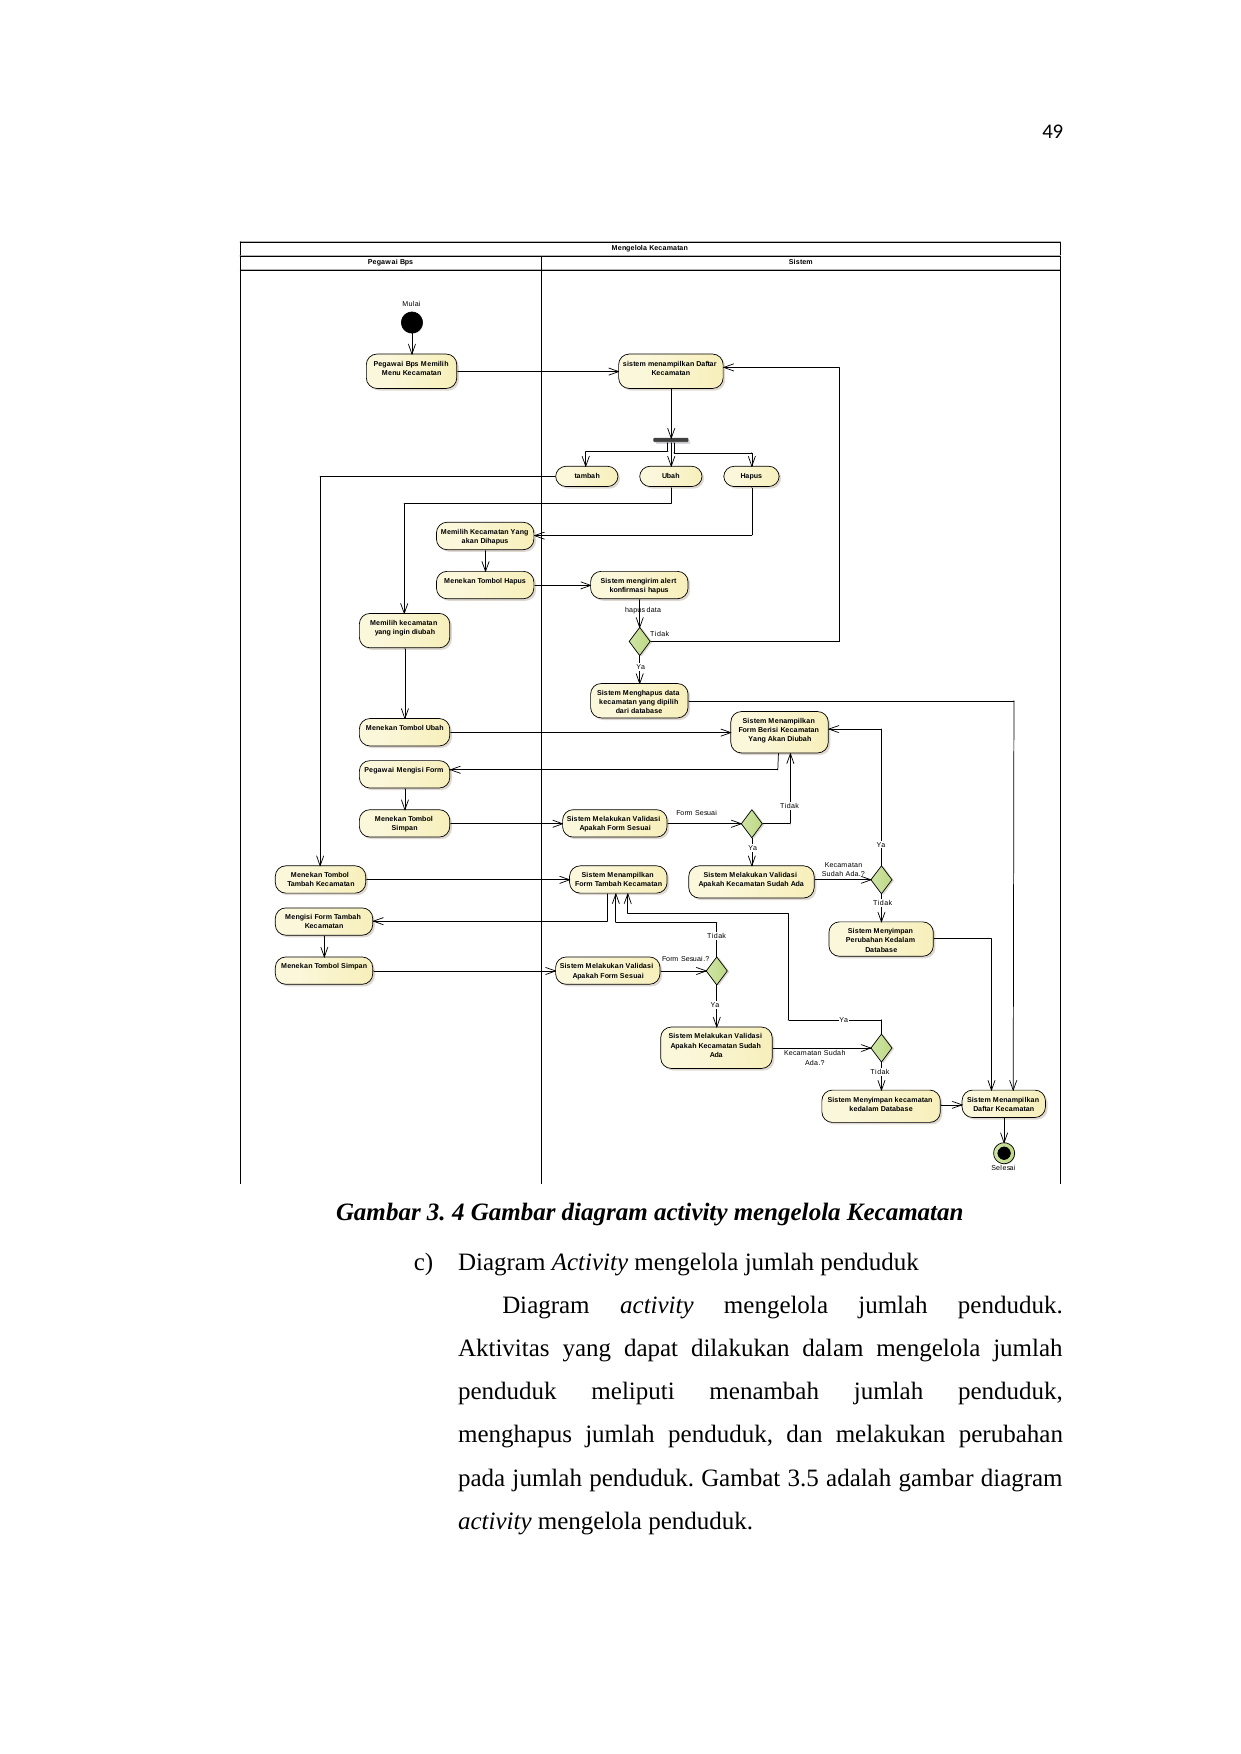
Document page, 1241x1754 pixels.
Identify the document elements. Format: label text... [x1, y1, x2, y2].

list Diagram Activity mengelola jumlah penduduk [413, 1247, 1063, 1276]
list Diagram activity mengelola jumlah penduduk. Aktivitas yang dapat dilakukan dalam mengelola jumlah penduduk meliputi menambah jumlah penduduk, menghapus jumlah penduduk, dan melakukan perubahan pada jumlah penduduk. Gambat 3.5 adalah gambar diagram activity mengelola penduduk. [458, 1290, 1063, 1534]
text Gambar 3. 4 Gambar diagram activity mengelola Kecamatan [236, 1197, 1063, 1226]
